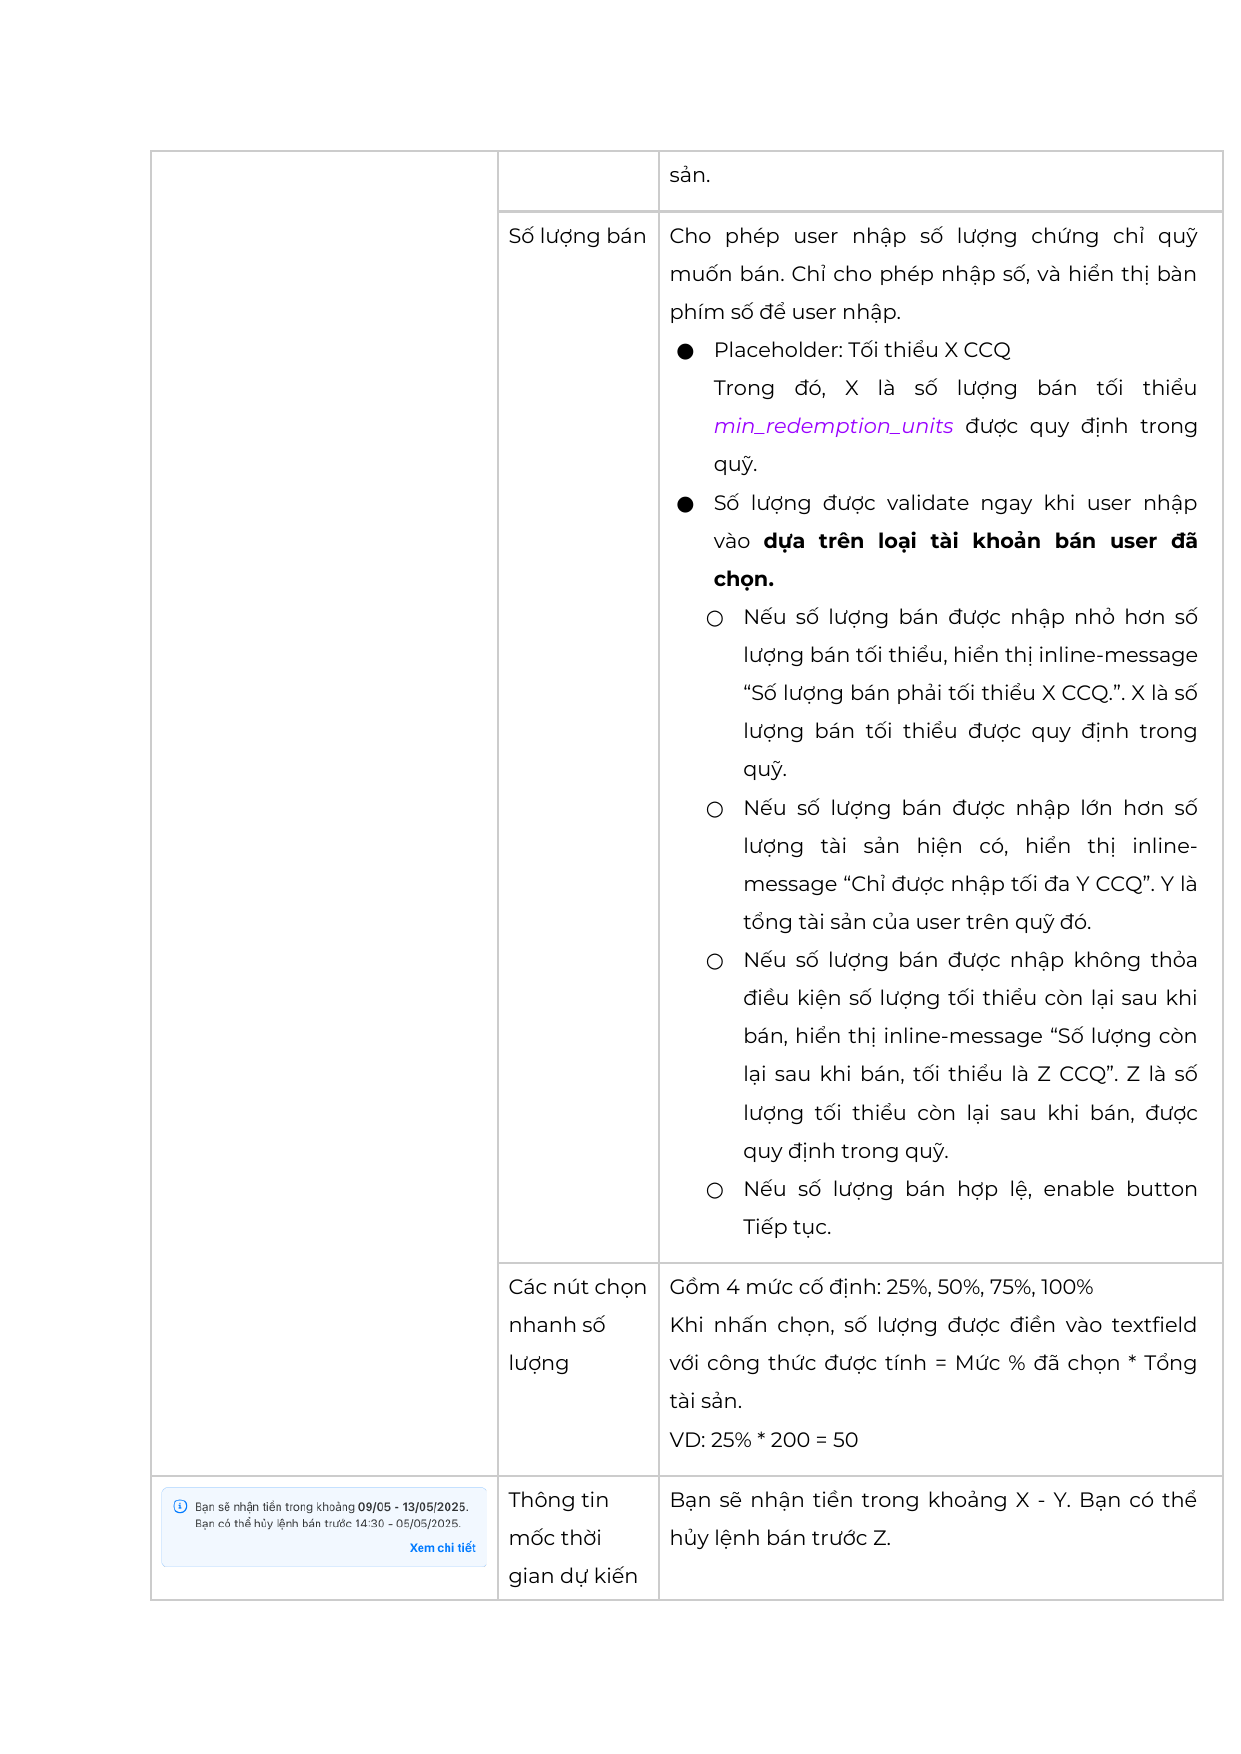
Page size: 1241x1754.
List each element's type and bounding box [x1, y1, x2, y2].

picture [161, 1487, 487, 1567]
